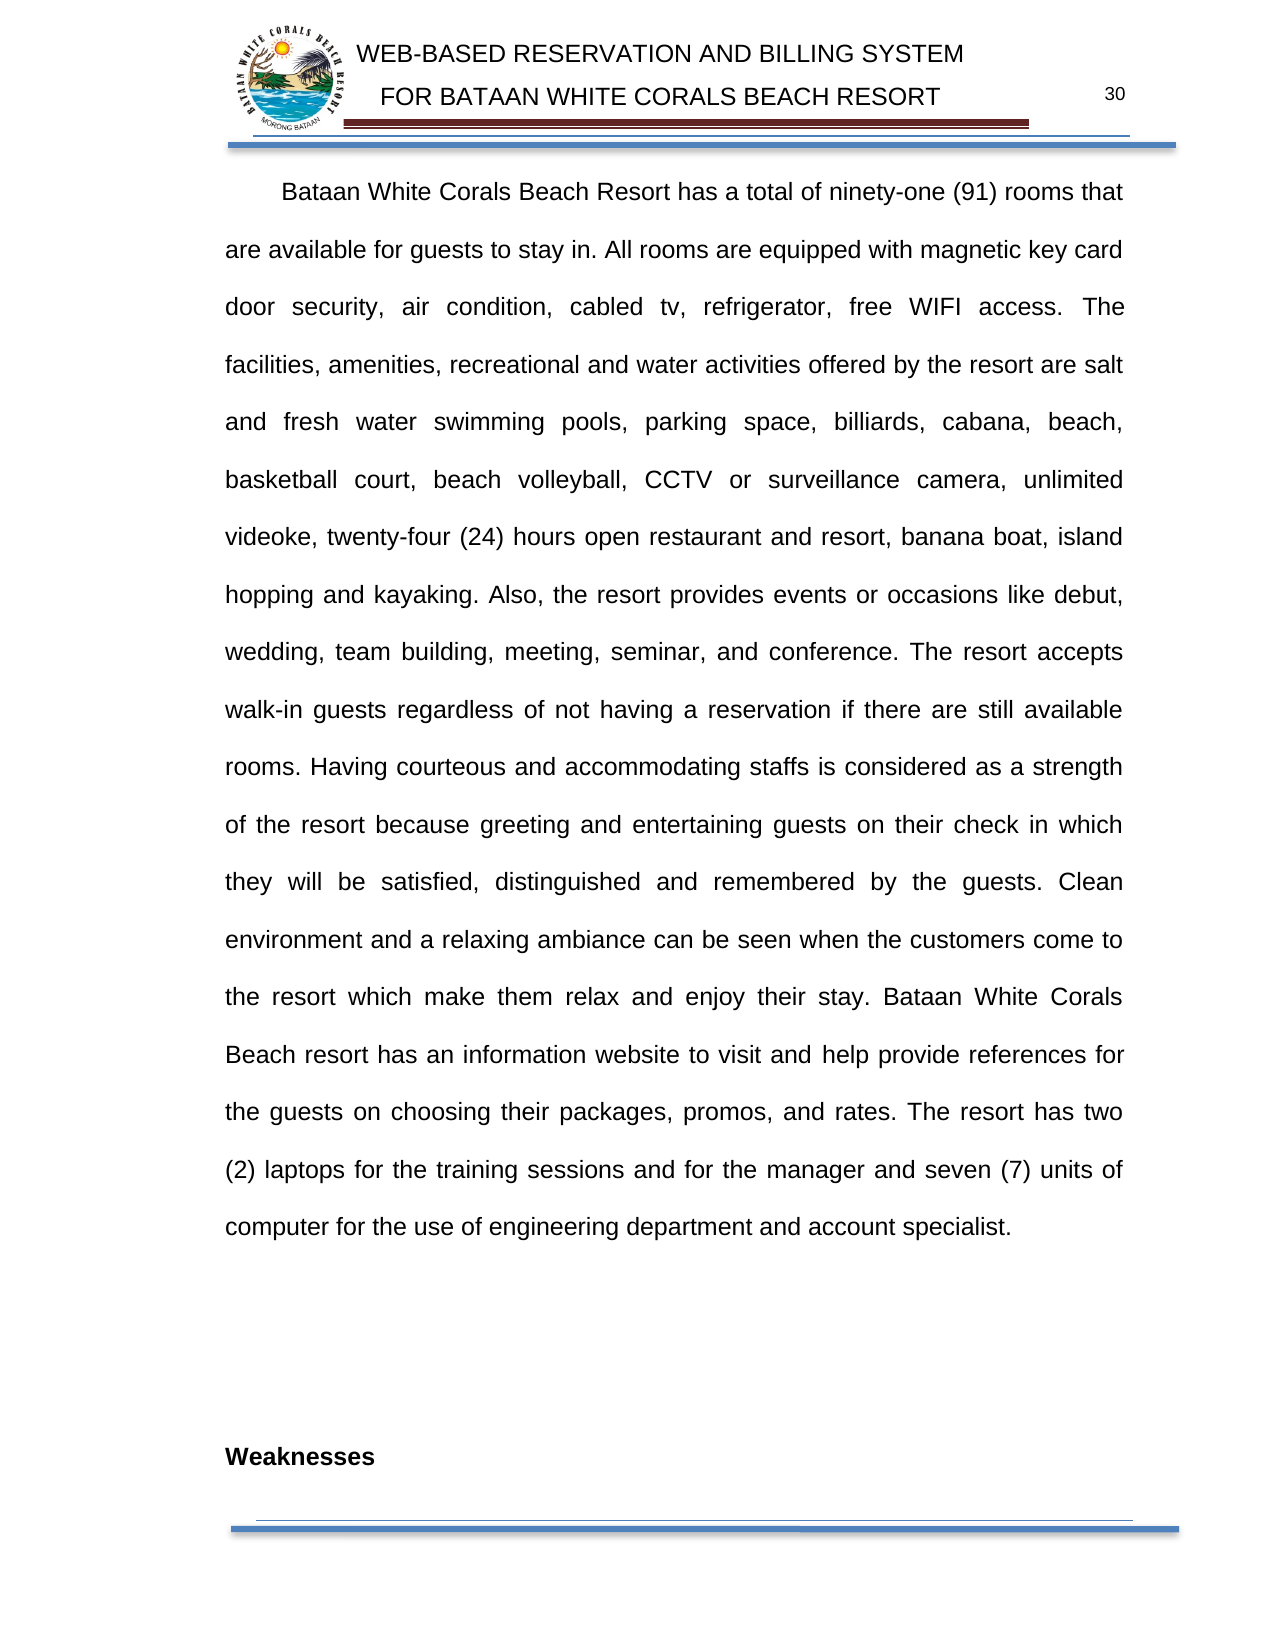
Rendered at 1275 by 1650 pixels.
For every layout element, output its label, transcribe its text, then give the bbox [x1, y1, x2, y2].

list Bataan White Corals Beach Resort has a total of ninety-one (91) rooms that are available for guests to stay in. All rooms are equipped with magnetic key card door security, air condition, cabled tv, refrigerator, free WIFI access. The facilities, amenities, recreational and water activities offered by the resort are salt and fresh water swimming pools, parking space, billiards, cabana, beach, basketball court, beach volleyball, CCTV or surveillance camera, unlimited videoke, twenty-four (24) hours open restaurant and resort, banana boat, island hopping and kayaking. Also, the resort provides events or occasions like debut, wedding, team building, meeting, seminar, and conference. The resort accepts walk-in guests regardless of not having a reservation if there are still available rooms. Having courteous and accommodating staffs is considered as a strength of the resort because greeting and entertaining guests on their check in which they will be satisfied, distinguished and remembered by the guests. Clean environment and a relaxing ambiance can be seen when the customers come to the resort which make them relax and enjoy their stay. Bataan White Corals Beach resort has an information website to visit and help provide references for the guests on choosing their packages, promos, and rates. The resort has two (2) laptops for the training sessions and for the manager and seven (7) units of computer for the use of engineering department and account specialist. [225, 177, 1125, 1241]
picture [234, 20, 344, 130]
list Weaknesses [225, 1442, 1125, 1471]
